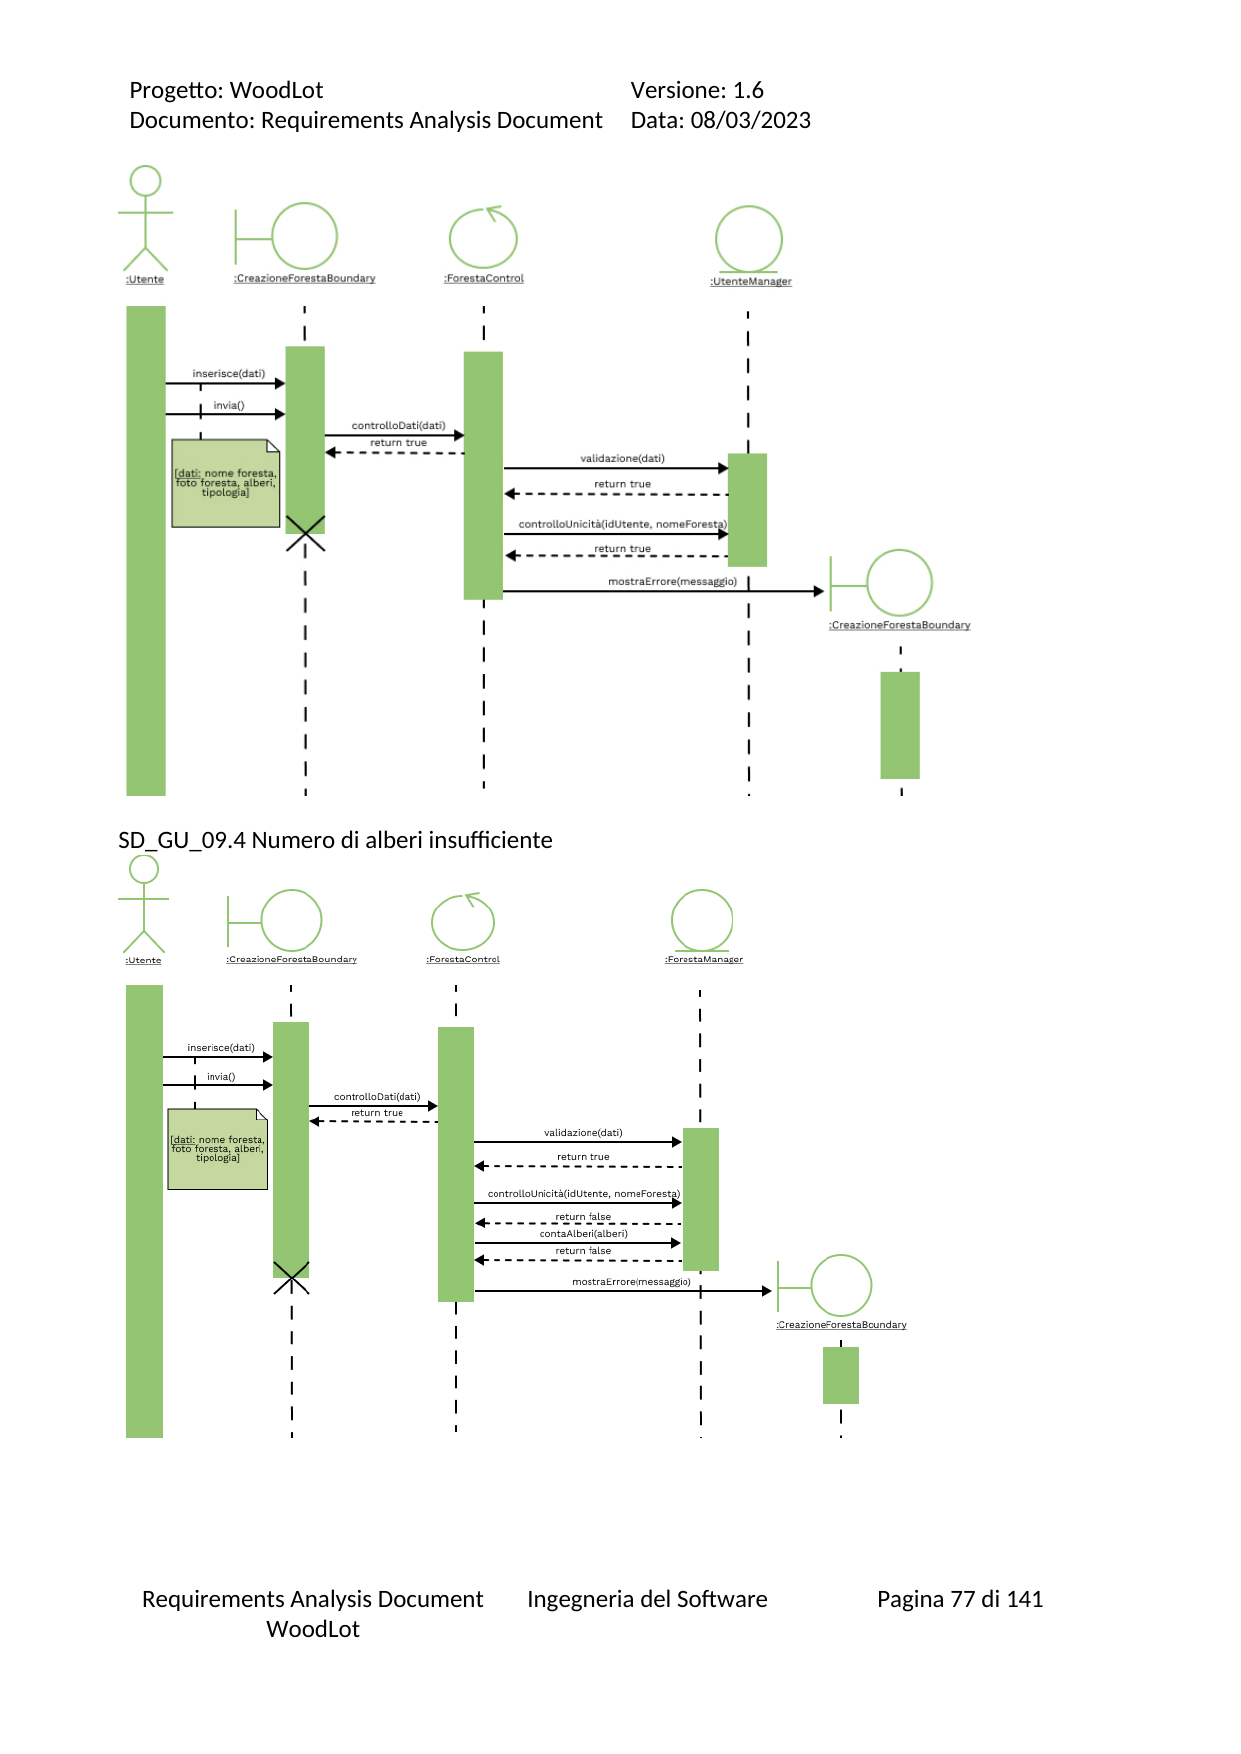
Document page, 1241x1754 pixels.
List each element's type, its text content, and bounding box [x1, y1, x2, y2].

picture [118, 855, 921, 1438]
picture [118, 165, 974, 796]
text SD_GU_09.4 Numero di alberi insufficiente [118, 824, 1122, 855]
